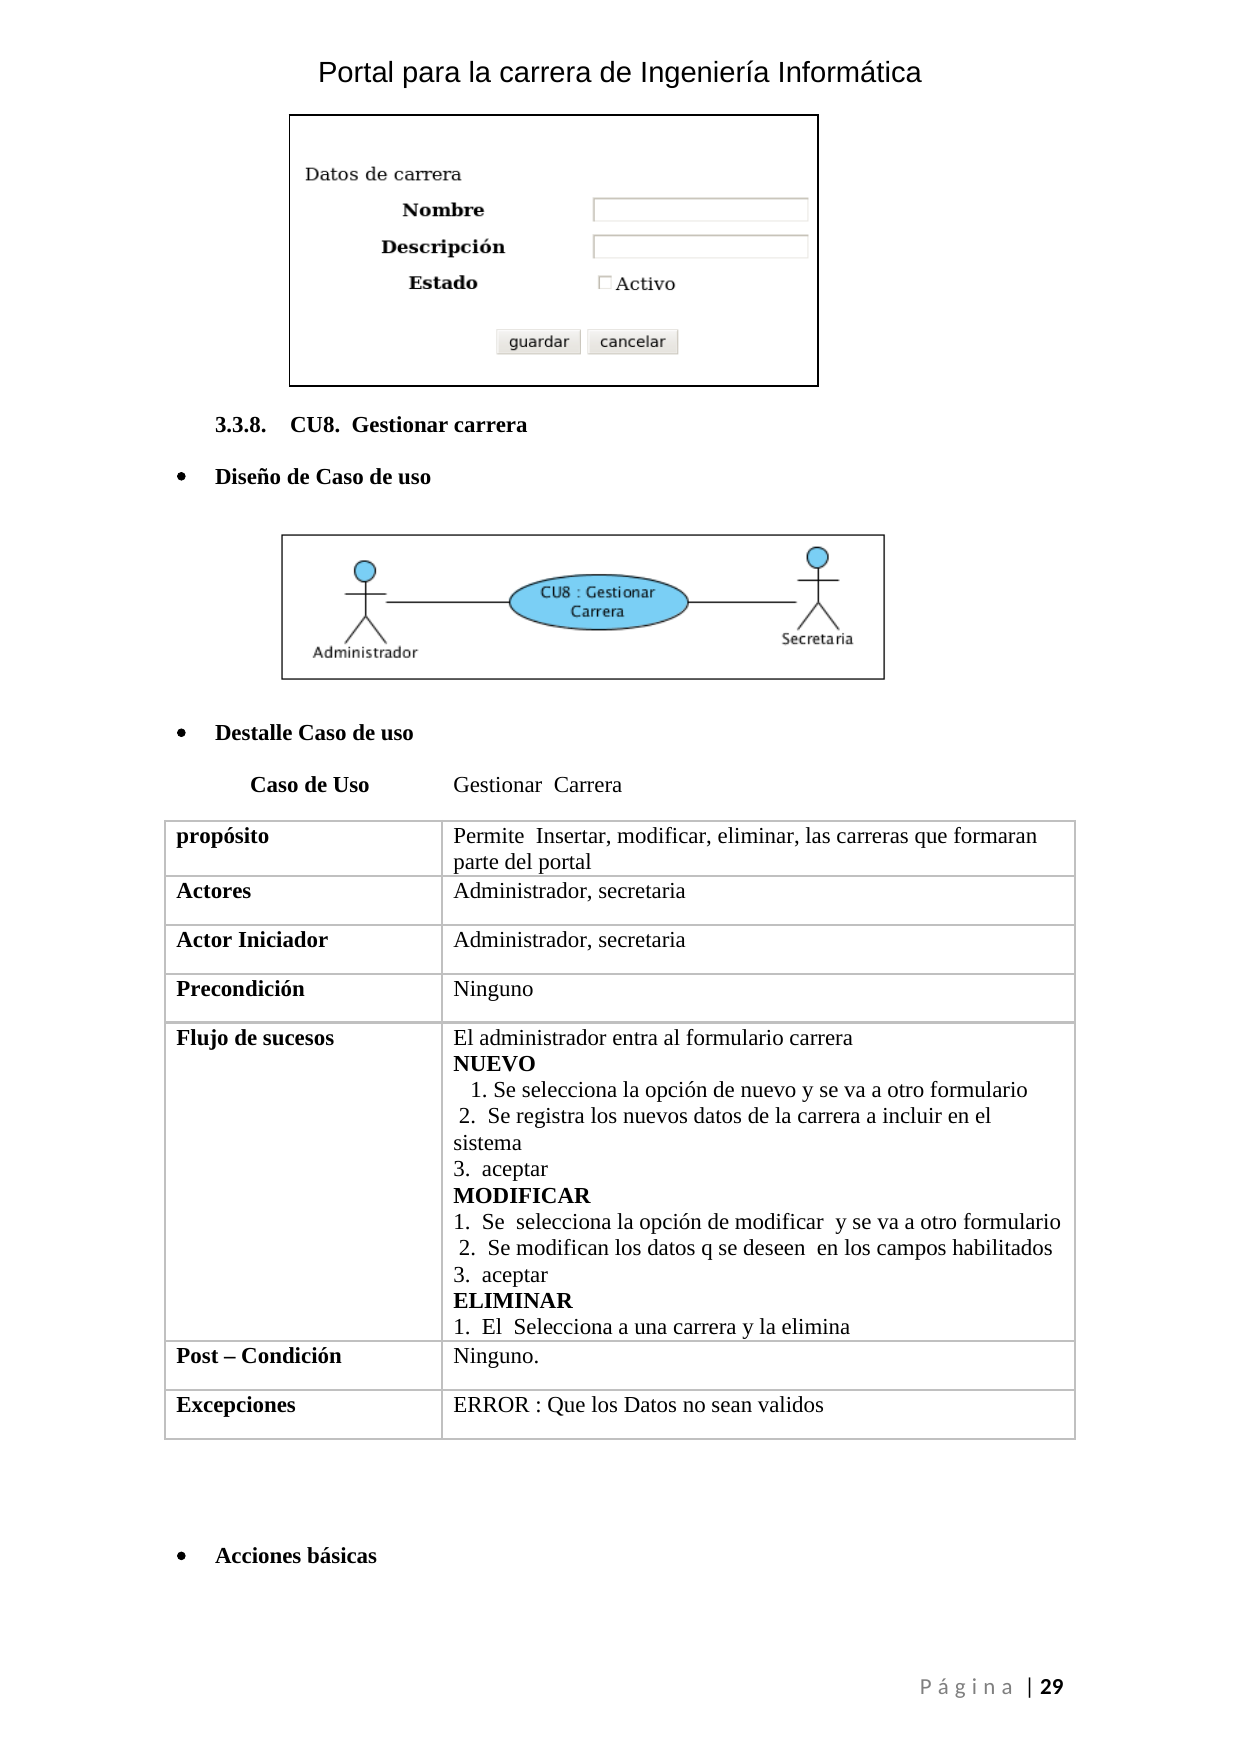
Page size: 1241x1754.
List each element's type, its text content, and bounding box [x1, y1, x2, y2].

table_cell Administrador, secretaria [443, 877, 1074, 923]
table_header Gestionar Carrera [442, 771, 1075, 820]
table_cell Post – Condición [166, 1342, 441, 1389]
table_cell Administrador, secretaria [443, 926, 1074, 972]
picture [251, 514, 896, 695]
table_cell Precondición [166, 975, 441, 1021]
table_cell Permite Insertar, modificar, eliminar, las carreras que formaran parte del portal [443, 822, 1074, 874]
table_cell Excepciones [166, 1391, 441, 1438]
table_cell Ninguno [443, 975, 1074, 1021]
subtitle CU8. Gestionar carrera [215, 412, 1063, 438]
table_cell Actor Iniciador [166, 926, 441, 972]
list Diseño de Caso de uso [177, 463, 1063, 489]
list Destalle Caso de uso [177, 719, 1063, 746]
table_cell propósito [166, 822, 441, 874]
table_cell Ninguno. [443, 1342, 1074, 1389]
table_cell Actores [166, 877, 441, 923]
table_header Caso de Uso [165, 771, 442, 820]
list Acciones básicas [177, 1542, 1063, 1569]
table_cell El administrador entra al formulario carrera NUEVO 1. Se selecciona la opción de nuevo y se va a otro formulario 2. Se registra los nuevos datos de la carrera a incluir en el sistema 3. aceptar MODIFICAR 1. Se selecciona la opción de modificar y se va a otro formulario 2. Se modifican los datos q se deseen en los campos habilitados 3. aceptar ELIMINAR 1. El Selecciona a una carrera y la elimina [443, 1024, 1074, 1340]
picture [290, 116, 817, 385]
table_cell ERROR : Que los Datos no sean validos [443, 1391, 1074, 1438]
table_cell Flujo de sucesos [166, 1024, 441, 1340]
